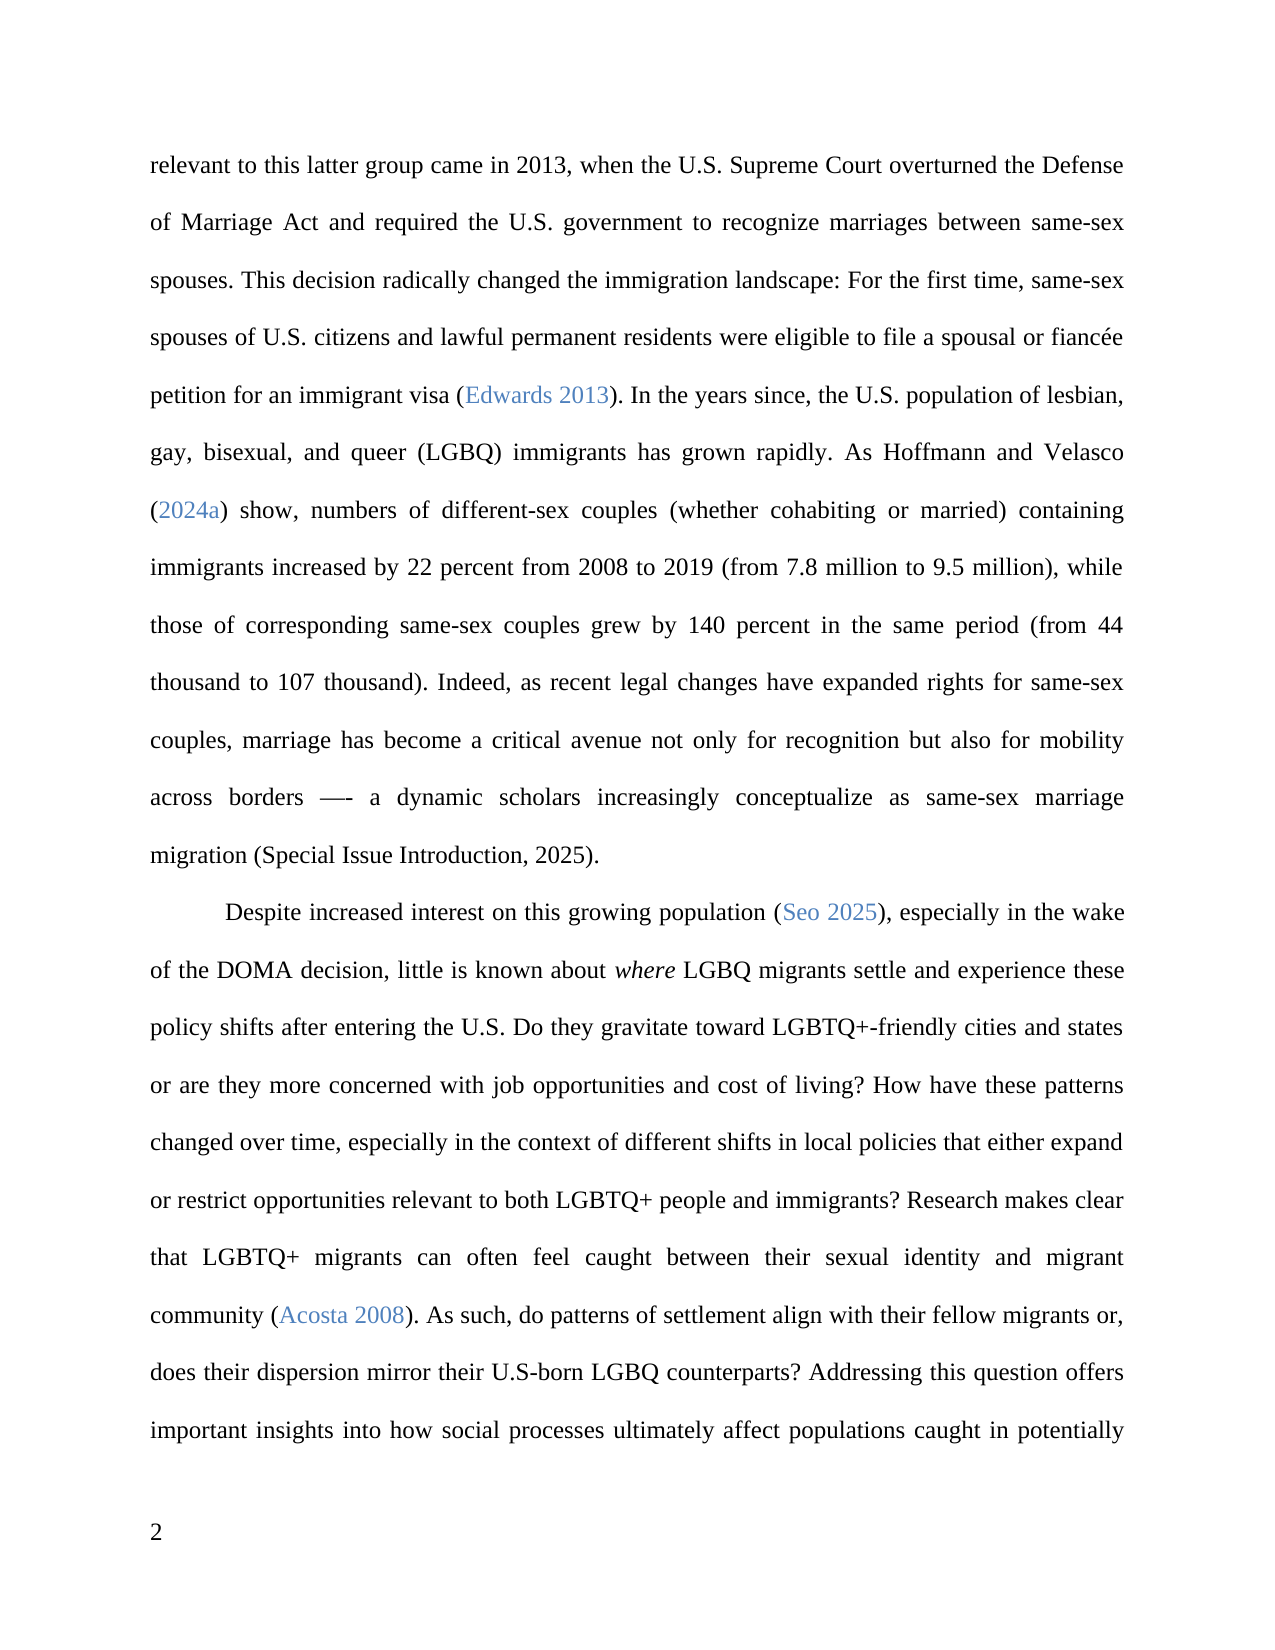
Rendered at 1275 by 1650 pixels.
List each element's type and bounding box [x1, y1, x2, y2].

text [150, 897, 1125, 1444]
text [150, 150, 1125, 869]
